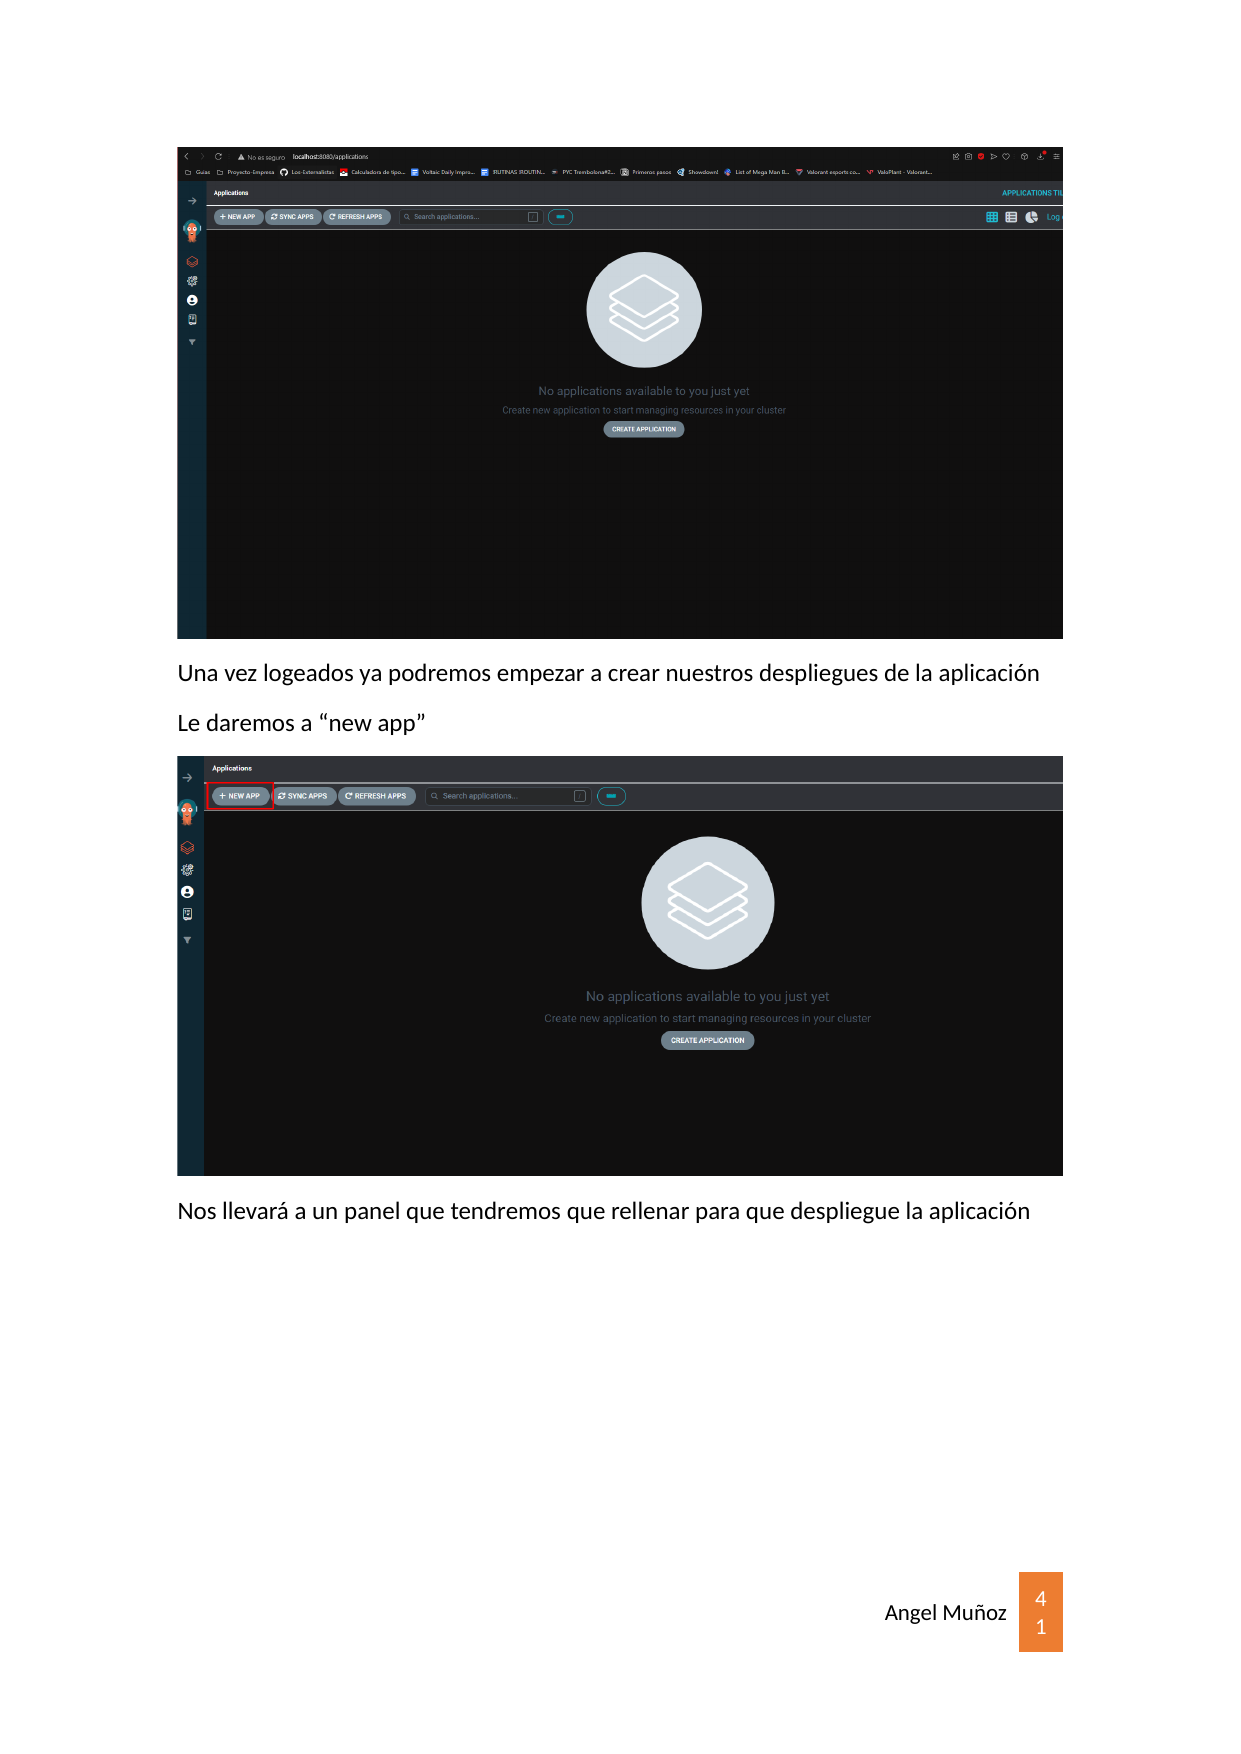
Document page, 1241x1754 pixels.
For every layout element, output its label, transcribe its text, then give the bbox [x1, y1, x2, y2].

text Nos llevará a un panel que tendremos que rellenar para que despliegue la aplicación [177, 1195, 1063, 1225]
text Una vez logeados ya podremos empezar a crear nuestros despliegues de la aplicación [177, 657, 1063, 688]
picture [177, 147, 1063, 639]
picture [177, 756, 1063, 1176]
text Le daremos a “new app” [177, 707, 1063, 737]
